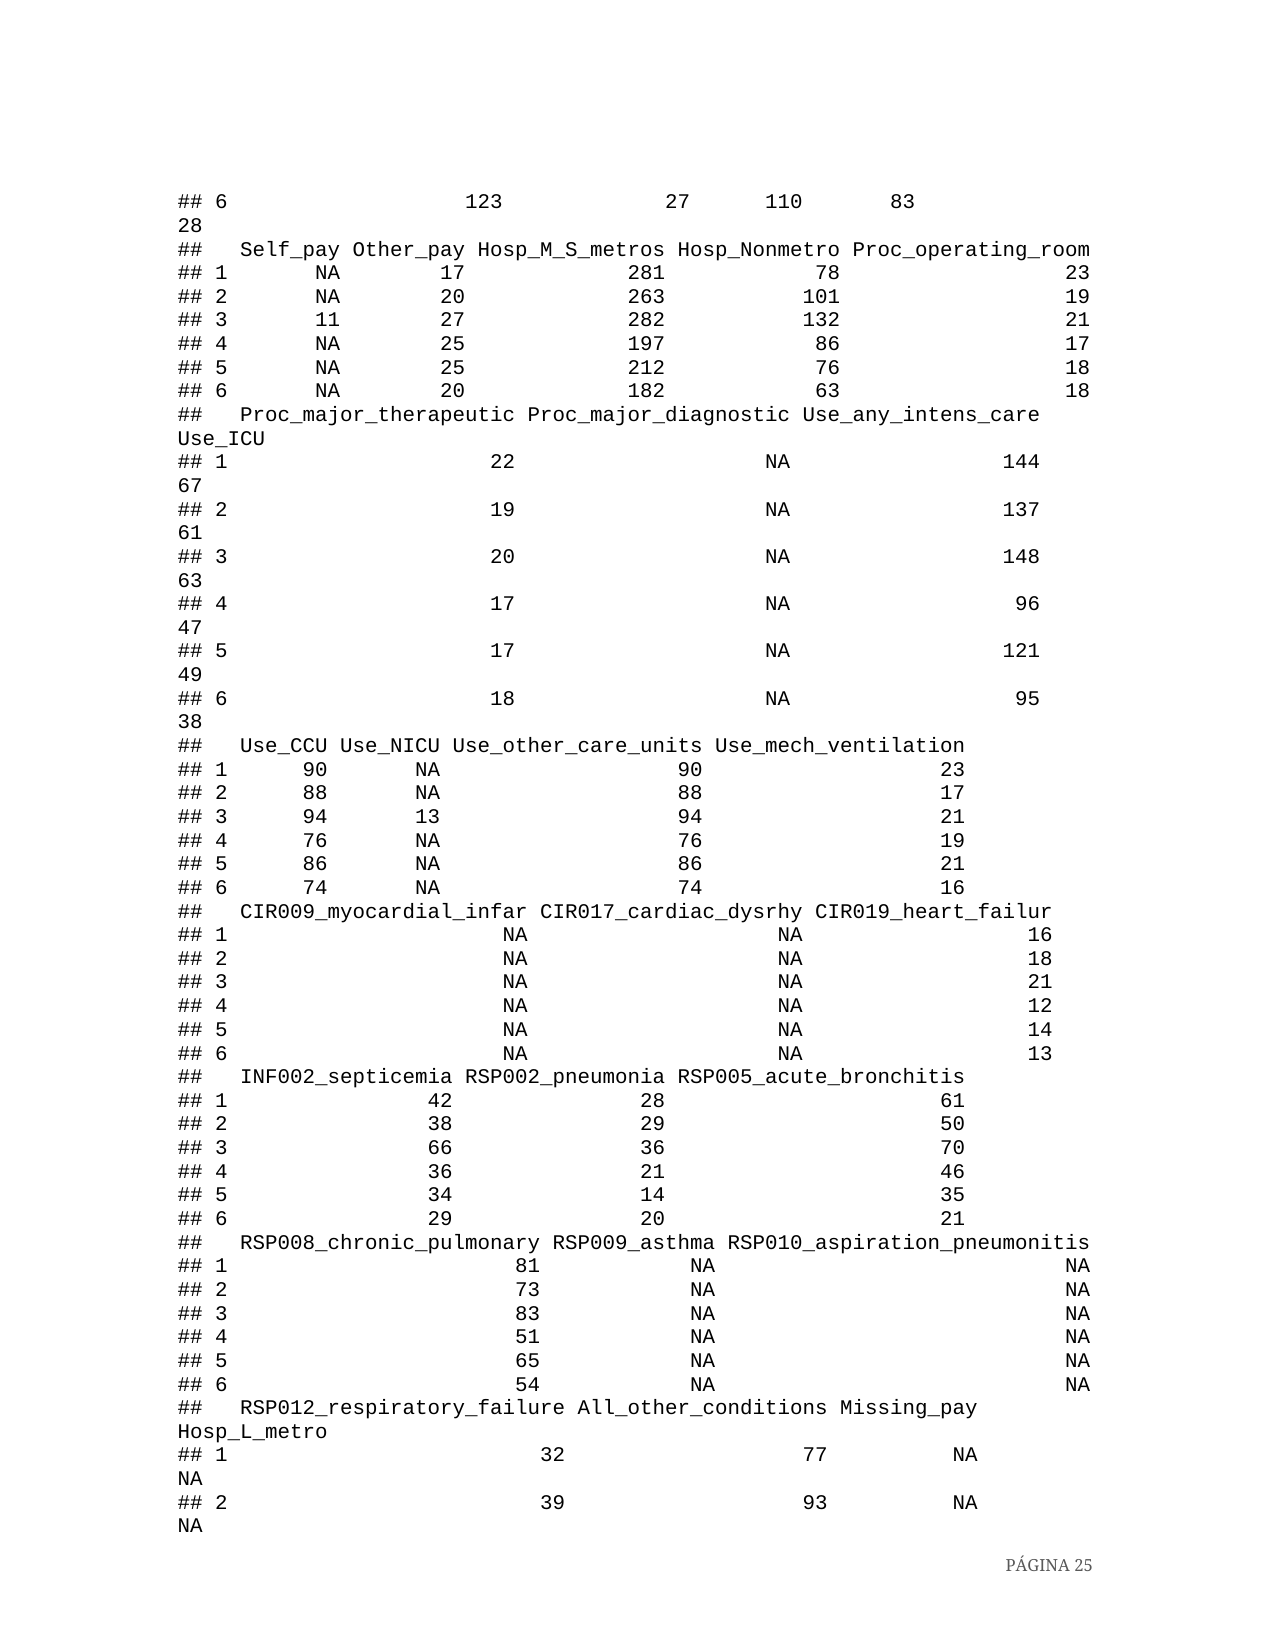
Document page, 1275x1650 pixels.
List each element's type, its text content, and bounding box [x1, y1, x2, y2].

text ## 1 NA 17 281 78 23 [177, 262, 1093, 286]
text ## 6 123 27 110 83 28 [177, 191, 1093, 238]
text ## 6 54 NA NA [177, 1373, 1093, 1397]
text ## Use_CCU Use_NICU Use_other_care_units Use_mech_ventilation [177, 735, 1093, 759]
text ## 5 65 NA NA [177, 1350, 1093, 1373]
text ## RSP012_respiratory_failure All_other_conditions Missing_pay Hosp_L_metro [177, 1397, 1093, 1444]
text ## 1 42 28 61 [177, 1090, 1093, 1113]
text ## CIR009_myocardial_infar CIR017_cardiac_dysrhy CIR019_heart_failur [177, 901, 1093, 924]
text ## 6 29 20 21 [177, 1208, 1093, 1232]
text ## 1 32 77 NA NA [177, 1444, 1093, 1492]
text ## 6 74 NA 74 16 [177, 877, 1093, 901]
text ## 4 51 NA NA [177, 1326, 1093, 1350]
text ## 1 81 NA NA [177, 1255, 1093, 1279]
text ## Proc_major_therapeutic Proc_major_diagnostic Use_any_intens_care Use_ICU [177, 404, 1093, 451]
text ## 5 17 NA 121 49 [177, 641, 1093, 688]
text ## 2 NA 20 263 101 19 [177, 286, 1093, 309]
text ## 5 NA 25 212 76 18 [177, 357, 1093, 380]
text ## 6 NA 20 182 63 18 [177, 380, 1093, 404]
text ## 2 39 93 NA NA [177, 1492, 1093, 1539]
text ## 5 86 NA 86 21 [177, 853, 1093, 877]
text ## 4 36 21 46 [177, 1161, 1093, 1184]
text ## 3 83 NA NA [177, 1303, 1093, 1326]
text ## 6 18 NA 95 38 [177, 688, 1093, 735]
text ## 3 94 13 94 21 [177, 806, 1093, 830]
text ## 6 NA NA 13 [177, 1042, 1093, 1066]
text ## 3 11 27 282 132 21 [177, 309, 1093, 333]
text ## 3 66 36 70 [177, 1137, 1093, 1161]
text ## 1 22 NA 144 67 [177, 451, 1093, 499]
text ## 3 20 NA 148 63 [177, 546, 1093, 593]
text ## 3 NA NA 21 [177, 972, 1093, 995]
text ## 1 90 NA 90 23 [177, 759, 1093, 782]
text ## 4 NA 25 197 86 17 [177, 333, 1093, 357]
text ## 4 NA NA 12 [177, 995, 1093, 1019]
text ## 4 76 NA 76 19 [177, 830, 1093, 853]
text ## 1 NA NA 16 [177, 924, 1093, 948]
text ## 5 NA NA 14 [177, 1019, 1093, 1042]
text ## INF002_septicemia RSP002_pneumonia RSP005_acute_bronchitis [177, 1066, 1093, 1090]
text ## Self_pay Other_pay Hosp_M_S_metros Hosp_Nonmetro Proc_operating_room [177, 238, 1093, 262]
text ## 2 NA NA 18 [177, 948, 1093, 972]
text ## 4 17 NA 96 47 [177, 593, 1093, 641]
text ## 2 73 NA NA [177, 1279, 1093, 1303]
text ## 5 34 14 35 [177, 1184, 1093, 1208]
text ## 2 19 NA 137 61 [177, 499, 1093, 546]
text ## 2 88 NA 88 17 [177, 782, 1093, 806]
text ## 2 38 29 50 [177, 1113, 1093, 1137]
text ## RSP008_chronic_pulmonary RSP009_asthma RSP010_aspiration_pneumonitis [177, 1232, 1093, 1255]
